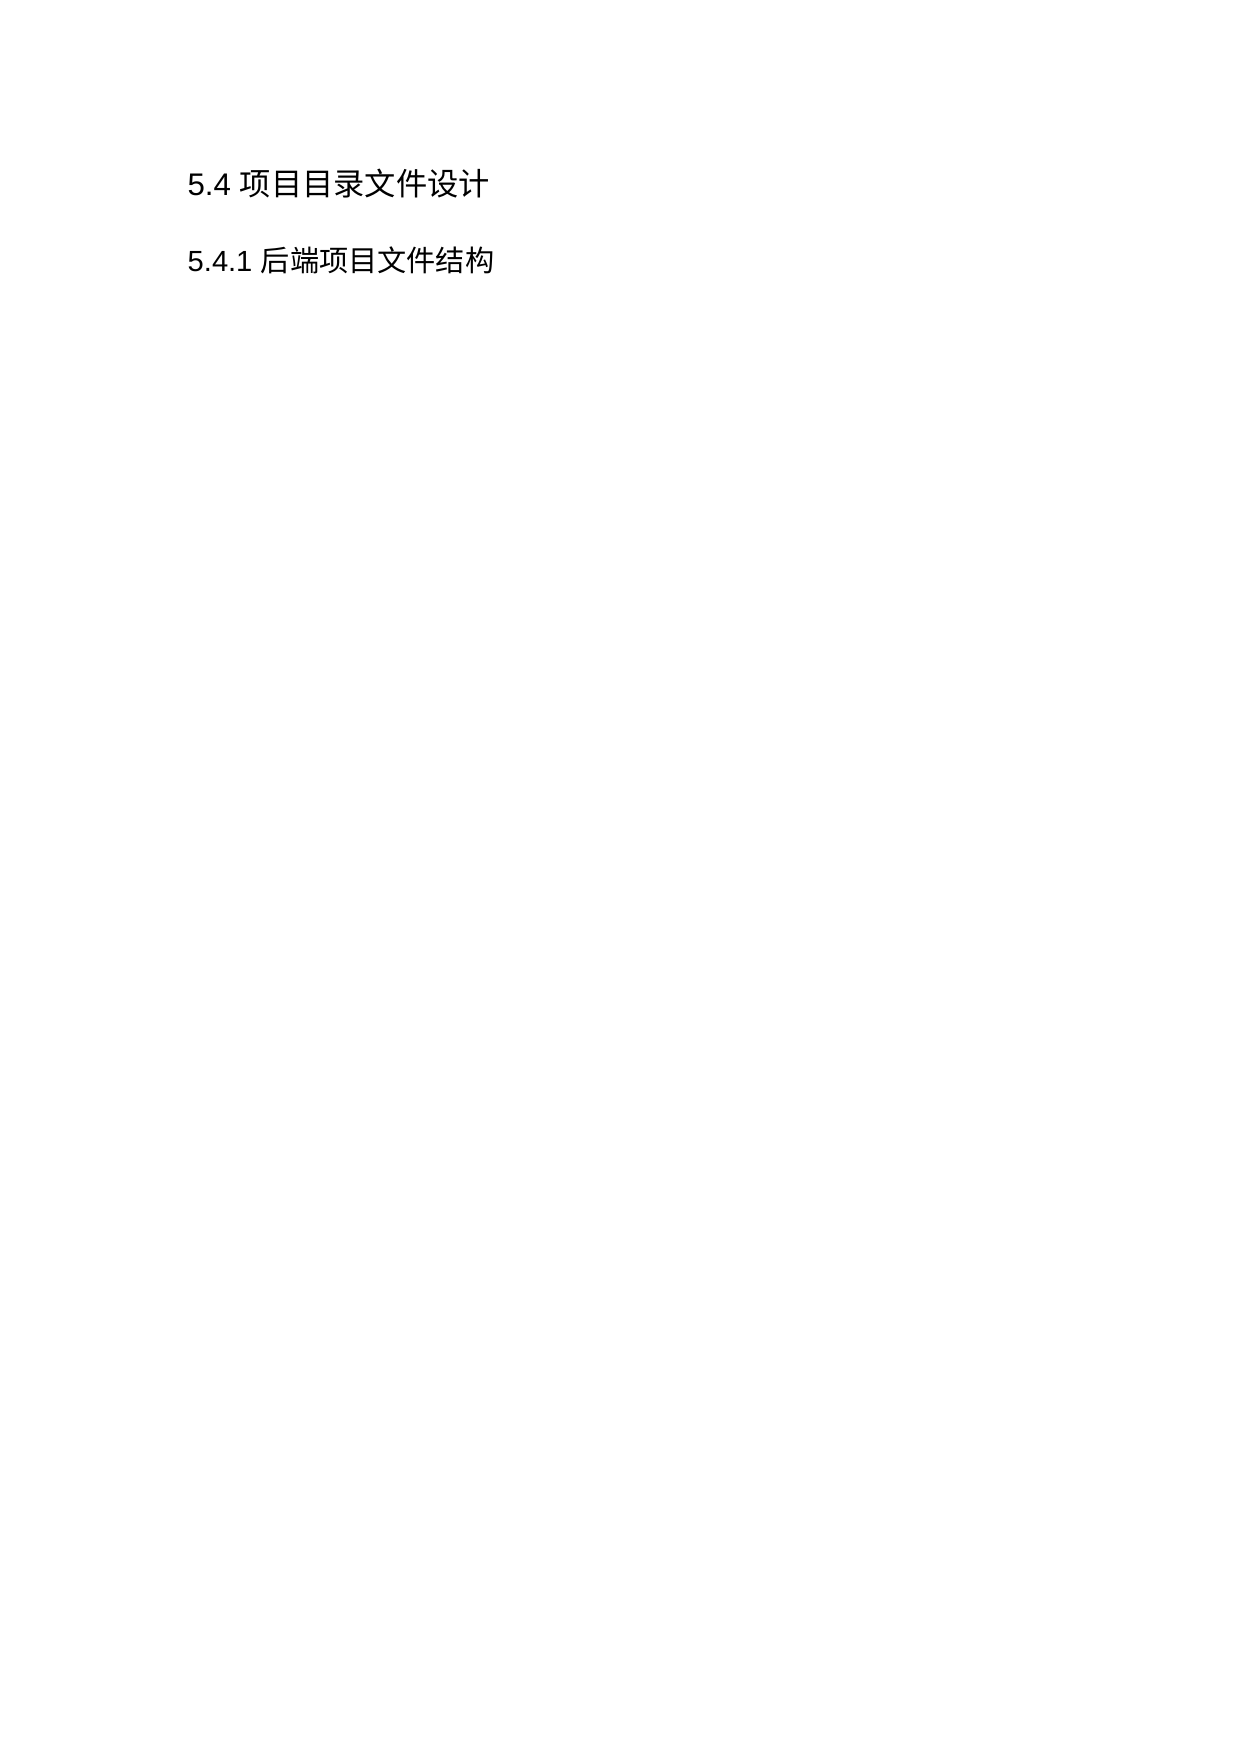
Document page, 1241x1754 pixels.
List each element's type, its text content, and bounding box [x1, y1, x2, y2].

subtitle 后端项目文件结构 [187, 237, 1053, 279]
subtitle 项目目录文件设计 [187, 159, 1053, 204]
